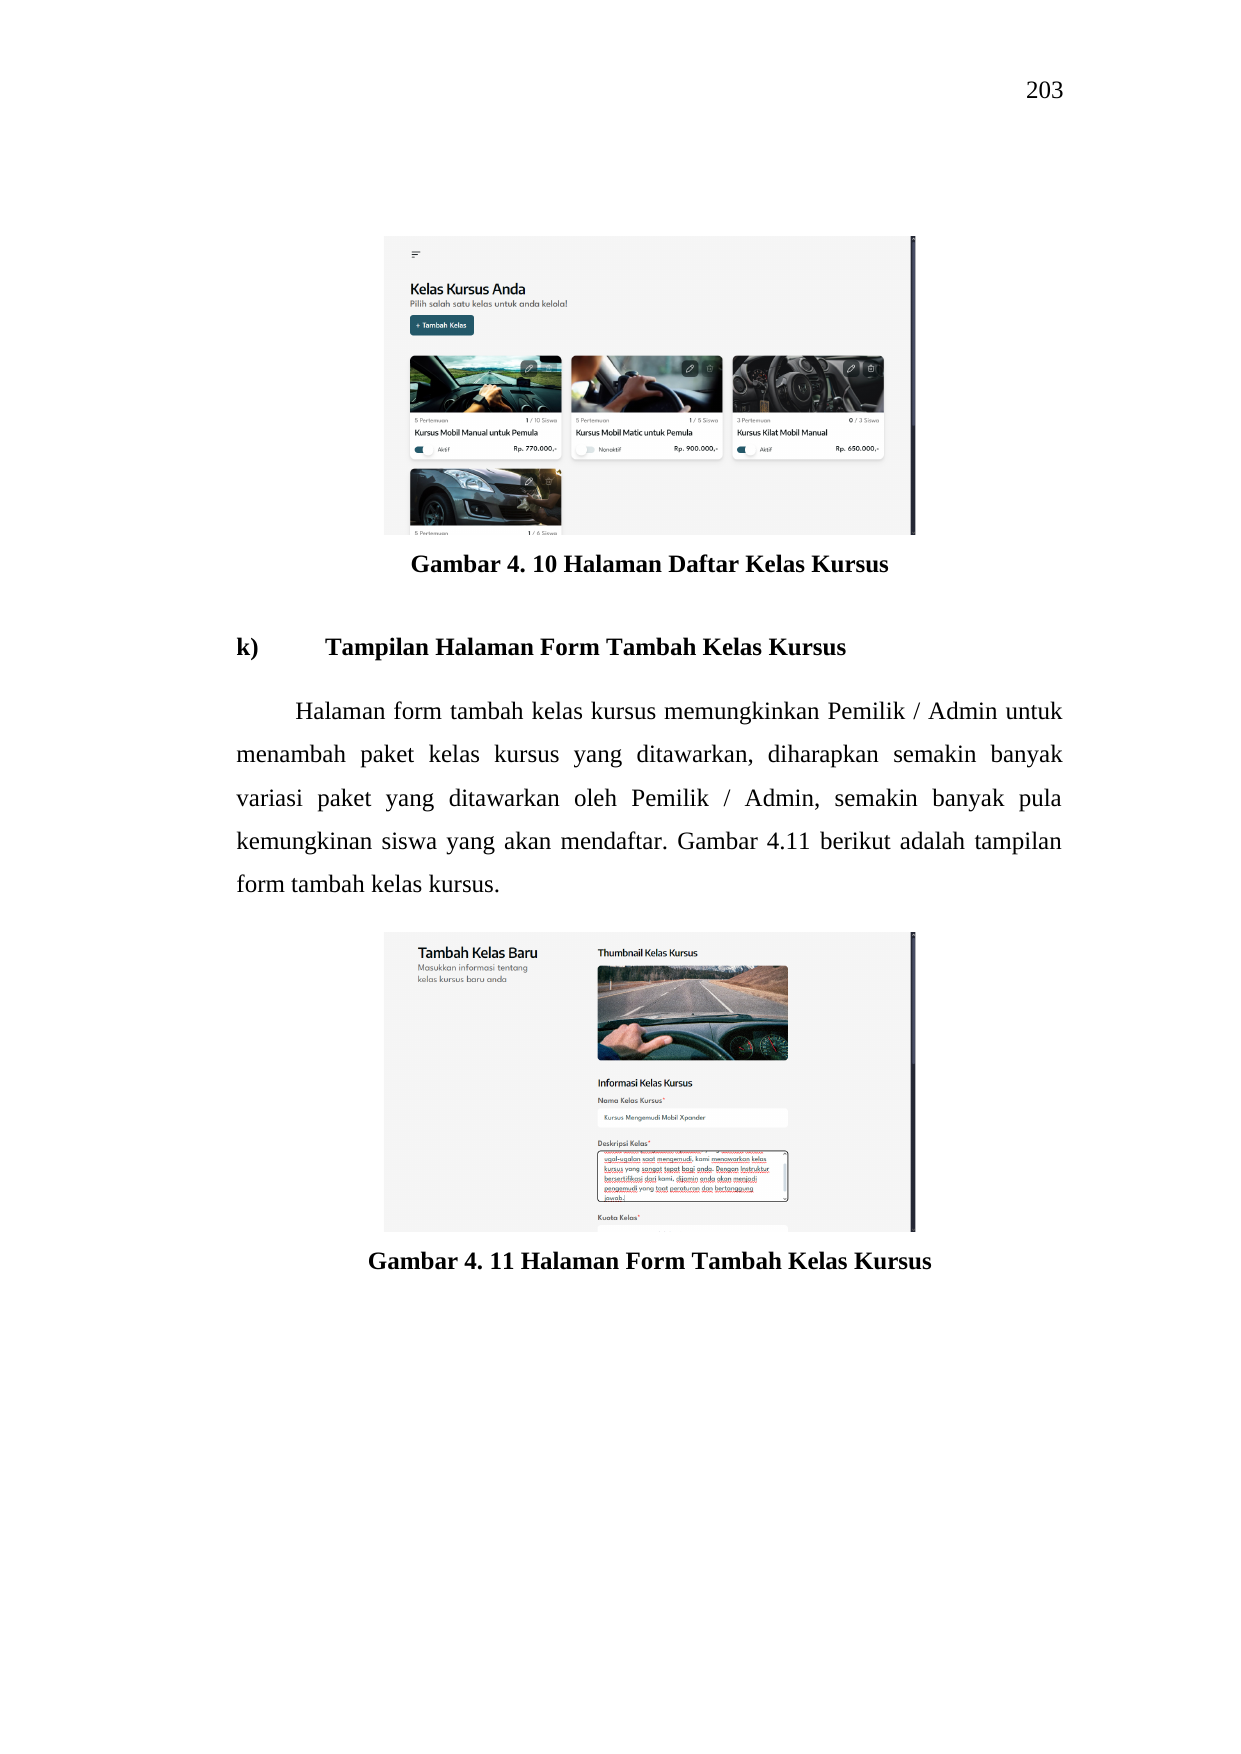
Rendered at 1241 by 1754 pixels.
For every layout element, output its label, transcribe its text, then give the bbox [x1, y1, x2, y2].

text Gambar 4. Halaman Form Tambah Kelas Kursus [236, 1246, 1063, 1275]
text Gambar 4. Halaman Daftar Kelas Kursus [236, 549, 1063, 578]
picture [383, 236, 916, 535]
text Halaman form tambah kelas kursus memungkinkan Pemilik / Admin untuk menambah paket kelas kursus yang ditawarkan, diharapkan semakin banyak variasi paket yang ditawarkan oleh Pemilik / Admin, semakin banyak pula kemungkinan siswa yang akan mendaftar. Gambar 4.11 berikut adalah tampilan form tambah kelas kursus. [236, 696, 1063, 898]
subtitle Tampilan Halaman Form Tambah Kelas Kursus [236, 632, 1063, 661]
picture [383, 932, 916, 1232]
